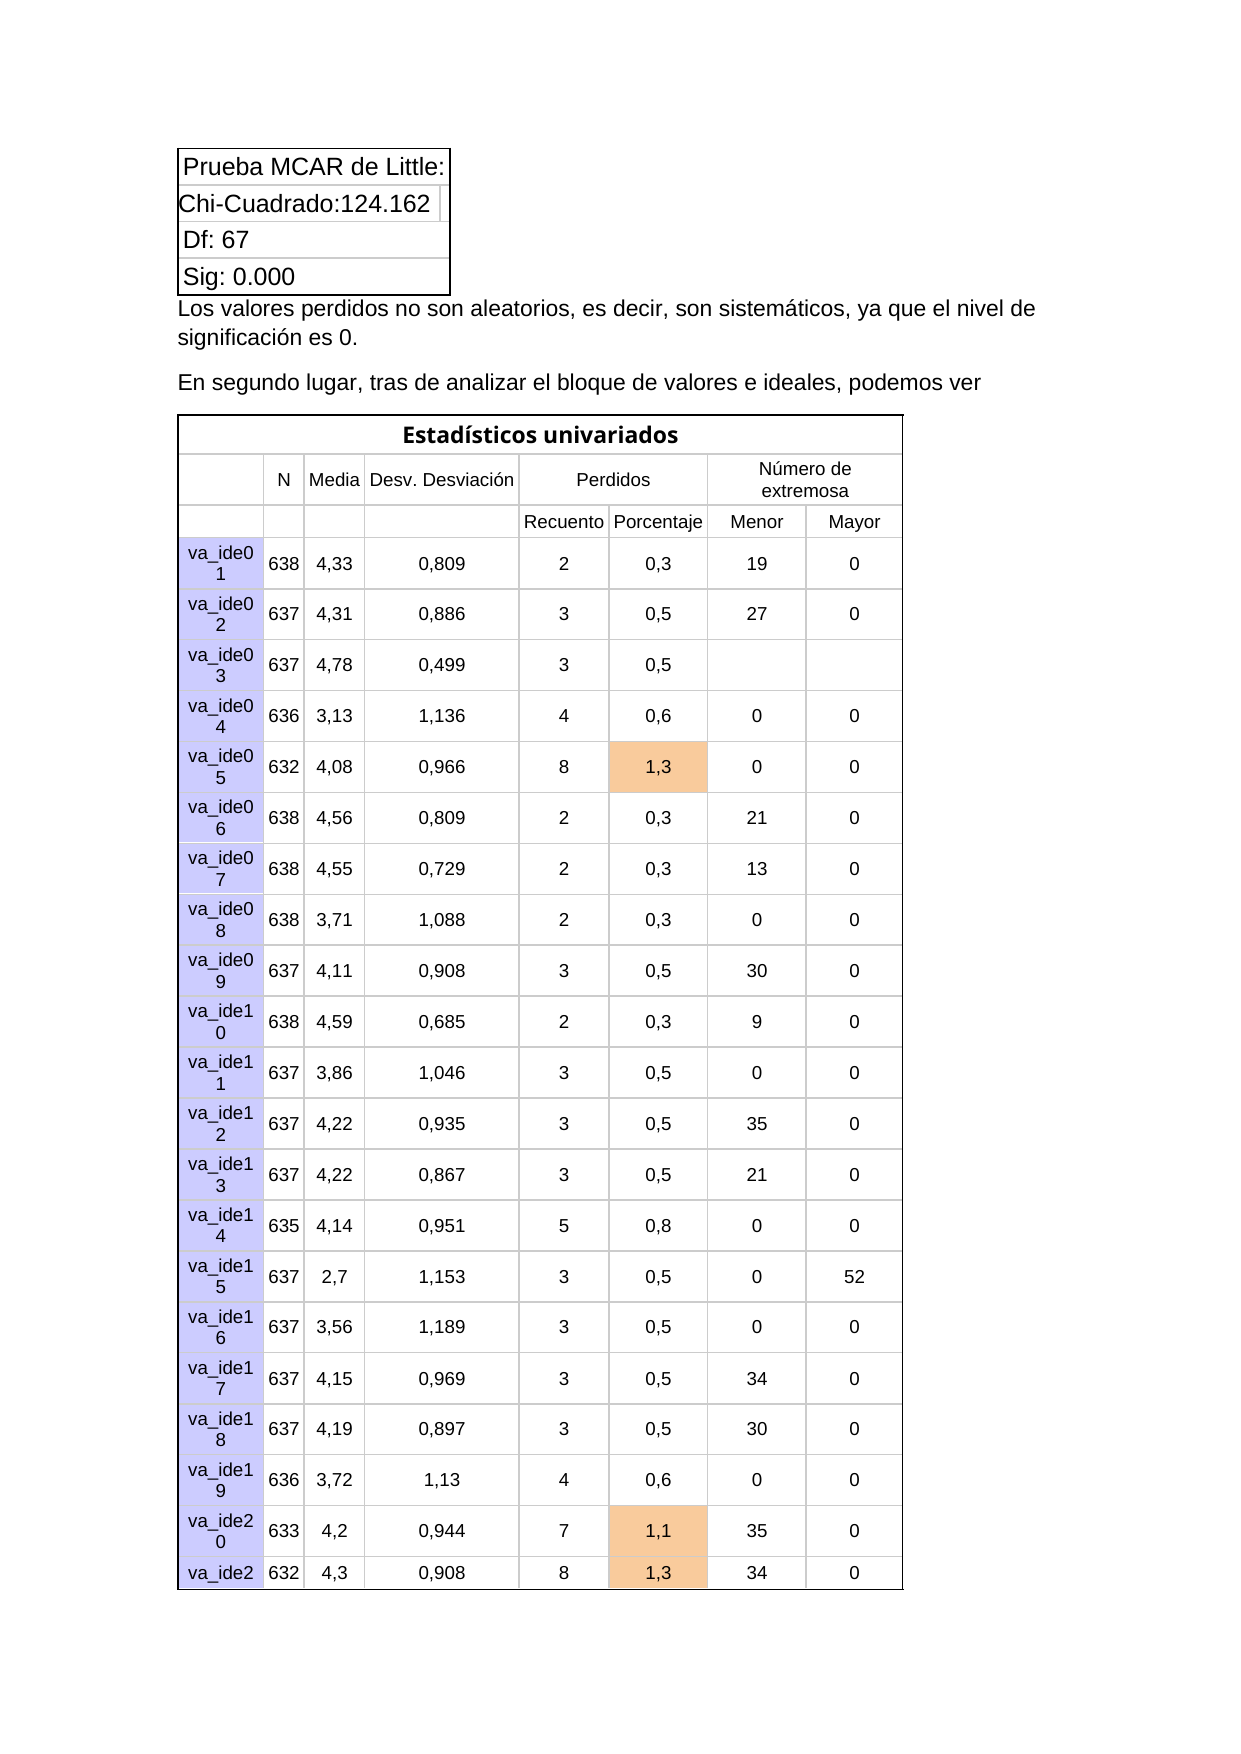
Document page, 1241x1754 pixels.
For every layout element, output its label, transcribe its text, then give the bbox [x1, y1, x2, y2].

table_cell 4,78 [305, 640, 364, 690]
table_cell [441, 186, 449, 221]
table_cell 1,153 [365, 1252, 518, 1301]
table_cell 3 [520, 590, 608, 639]
table_cell 1,088 [365, 895, 518, 944]
table_cell 7 [520, 1506, 608, 1556]
table_cell 0 [708, 1201, 805, 1250]
table_cell 3 [520, 1405, 608, 1454]
table_cell va_ide01 [179, 538, 263, 588]
table_cell 0,908 [365, 946, 518, 995]
table_cell 0 [807, 997, 902, 1046]
table_cell 4,14 [305, 1201, 364, 1250]
table_cell 0 [807, 538, 902, 588]
table_cell 35 [708, 1506, 805, 1556]
table_cell va_ide21 [179, 1557, 263, 1588]
table_cell 0,5 [610, 1150, 707, 1199]
table_cell 34 [708, 1557, 805, 1588]
table_cell 0,886 [365, 590, 518, 639]
table_cell Perdidos [520, 455, 707, 504]
table_cell 635 [264, 1201, 303, 1250]
table_cell 0 [807, 1099, 902, 1148]
table_cell va_ide18 [179, 1405, 263, 1454]
table_cell 633 [264, 1506, 303, 1556]
table_cell 0,3 [610, 844, 707, 893]
table_cell 0 [807, 793, 902, 842]
table_cell 0,809 [365, 793, 518, 842]
table_cell 0 [708, 1455, 805, 1505]
table_cell 0 [807, 590, 902, 639]
table_cell 21 [708, 793, 805, 842]
table_cell 638 [264, 895, 303, 944]
table_cell 3 [520, 1353, 608, 1403]
table_cell 0,5 [610, 1405, 707, 1454]
table_cell 3,86 [305, 1048, 364, 1097]
table_cell 0 [807, 1405, 902, 1454]
table_cell va_ide17 [179, 1353, 263, 1403]
table_cell va_ide12 [179, 1099, 263, 1148]
table_cell 0 [708, 1048, 805, 1097]
table_cell 3,56 [305, 1303, 364, 1352]
table_cell [179, 506, 263, 537]
table_cell 4,55 [305, 844, 364, 893]
table_cell 5 [520, 1201, 608, 1250]
table_cell 30 [708, 1405, 805, 1454]
table_cell va_ide05 [179, 742, 263, 792]
table_cell 3 [520, 1252, 608, 1301]
table_cell 0,3 [610, 895, 707, 944]
table_cell 0 [807, 946, 902, 995]
table_cell 0,951 [365, 1201, 518, 1250]
table_cell Porcentaje [610, 506, 707, 537]
table_cell 3,13 [305, 691, 364, 741]
table_cell Mayor [807, 506, 902, 537]
table_cell 19 [708, 538, 805, 588]
table_cell 637 [264, 1048, 303, 1097]
table_cell 4,19 [305, 1405, 364, 1454]
table_cell [807, 640, 902, 690]
table_cell 4 [520, 1455, 608, 1505]
table_cell 0,6 [610, 691, 707, 741]
table_cell va_ide09 [179, 946, 263, 995]
table_cell [365, 506, 518, 537]
table_cell 0,935 [365, 1099, 518, 1148]
table_cell 0 [807, 1303, 902, 1352]
table_cell 2,7 [305, 1252, 364, 1301]
table_cell 1,1 [610, 1506, 707, 1556]
table_cell 0 [807, 1557, 902, 1588]
table_cell Número de extremosa [708, 455, 902, 504]
table_cell va_ide20 [179, 1506, 263, 1556]
table_cell 3 [520, 1303, 608, 1352]
table_cell 4,56 [305, 793, 364, 842]
table_cell 638 [264, 538, 303, 588]
table_cell 0,897 [365, 1405, 518, 1454]
table_header Prueba MCAR de Little: [179, 149, 449, 184]
table_cell 2 [520, 997, 608, 1046]
table_cell 4,59 [305, 997, 364, 1046]
table_cell 1,3 [610, 1557, 707, 1588]
table_cell 3 [520, 1150, 608, 1199]
table_cell 30 [708, 946, 805, 995]
table_cell 0,5 [610, 1048, 707, 1097]
text Los valores perdidos no son aleatorios, es decir, son sistemáticos, ya que el nivel de significación es 0. [177, 295, 1063, 350]
table_cell 0 [708, 1252, 805, 1301]
table_cell 637 [264, 1099, 303, 1148]
table_cell 1,3 [610, 742, 707, 792]
table_cell 0 [807, 1201, 902, 1250]
table_cell va_ide08 [179, 895, 263, 944]
table_cell 0,3 [610, 538, 707, 588]
table_cell 637 [264, 1353, 303, 1403]
table_cell 0 [807, 1150, 902, 1199]
table_cell 632 [264, 1557, 303, 1588]
table_cell 0 [807, 1353, 902, 1403]
table_cell 3 [520, 1048, 608, 1097]
table_cell 3 [520, 1099, 608, 1148]
table_cell 0,6 [610, 1455, 707, 1505]
table_cell 637 [264, 1252, 303, 1301]
table_cell 13 [708, 844, 805, 893]
table_cell 21 [708, 1150, 805, 1199]
table_cell 637 [264, 1150, 303, 1199]
table_cell 0,809 [365, 538, 518, 588]
table_cell 0,944 [365, 1506, 518, 1556]
table_cell 0,499 [365, 640, 518, 690]
table_cell 8 [520, 742, 608, 792]
table_cell 0 [807, 844, 902, 893]
table_cell 4,11 [305, 946, 364, 995]
table_cell 4,33 [305, 538, 364, 588]
table_cell va_ide14 [179, 1201, 263, 1250]
table_cell 0 [708, 895, 805, 944]
table_cell 1,136 [365, 691, 518, 741]
table_cell 0 [807, 1048, 902, 1097]
table_cell N [264, 455, 303, 504]
table_cell 637 [264, 1405, 303, 1454]
table_cell 35 [708, 1099, 805, 1148]
table_cell 3 [520, 946, 608, 995]
table_cell 0 [708, 691, 805, 741]
table_cell va_ide03 [179, 640, 263, 690]
table_cell Chi-Cuadrado:124.162 [179, 186, 439, 221]
table_cell 0,5 [610, 1099, 707, 1148]
table_cell 637 [264, 590, 303, 639]
table_cell va_ide16 [179, 1303, 263, 1352]
table_cell 4,3 [305, 1557, 364, 1588]
table_cell 3 [520, 640, 608, 690]
table_cell 4,2 [305, 1506, 364, 1556]
table_cell 27 [708, 590, 805, 639]
table_cell 637 [264, 1303, 303, 1352]
table_cell 0,5 [610, 1353, 707, 1403]
table_cell 636 [264, 691, 303, 741]
table_cell 1,13 [365, 1455, 518, 1505]
table_cell 2 [520, 538, 608, 588]
table_cell 34 [708, 1353, 805, 1403]
table_cell 2 [520, 895, 608, 944]
table_cell 52 [807, 1252, 902, 1301]
table_cell 0,5 [610, 590, 707, 639]
table_cell 0,867 [365, 1150, 518, 1199]
table_cell 638 [264, 844, 303, 893]
table_cell 4,22 [305, 1099, 364, 1148]
table_cell [305, 506, 364, 537]
table_cell 0 [807, 1455, 902, 1505]
table_cell 0,969 [365, 1353, 518, 1403]
table_cell 0,5 [610, 640, 707, 690]
table_cell 0,966 [365, 742, 518, 792]
table_cell [708, 640, 805, 690]
table_header Estadísticos univariados [179, 416, 902, 453]
table_cell 3,71 [305, 895, 364, 944]
table_cell va_ide15 [179, 1252, 263, 1301]
table_cell 0 [807, 691, 902, 741]
table_cell 9 [708, 997, 805, 1046]
table_cell 632 [264, 742, 303, 792]
table_cell 0 [807, 742, 902, 792]
table_cell 0,5 [610, 946, 707, 995]
table_cell 3,72 [305, 1455, 364, 1505]
table_cell 637 [264, 946, 303, 995]
table_cell 2 [520, 844, 608, 893]
table_cell 0,729 [365, 844, 518, 893]
table_cell Df: 67 [179, 222, 449, 257]
table_cell 0 [708, 742, 805, 792]
table_cell 638 [264, 793, 303, 842]
table_cell va_ide11 [179, 1048, 263, 1097]
table_cell 4,08 [305, 742, 364, 792]
table_cell 0,5 [610, 1252, 707, 1301]
table_cell va_ide02 [179, 590, 263, 639]
table_cell [264, 506, 303, 537]
table_cell 1,189 [365, 1303, 518, 1352]
table_cell 0,908 [365, 1557, 518, 1588]
table_cell 638 [264, 997, 303, 1046]
table_cell 4 [520, 691, 608, 741]
table_cell 4,22 [305, 1150, 364, 1199]
table_cell Desv. Desviación [365, 455, 518, 504]
table_cell 0,3 [610, 793, 707, 842]
table_cell va_ide06 [179, 793, 263, 842]
table_cell va_ide04 [179, 691, 263, 741]
table_cell va_ide07 [179, 844, 263, 893]
table_cell 4,15 [305, 1353, 364, 1403]
table_cell 0,8 [610, 1201, 707, 1250]
table_cell 0 [807, 895, 902, 944]
table_cell 4,31 [305, 590, 364, 639]
table_cell Recuento [520, 506, 608, 537]
table_cell 1,046 [365, 1048, 518, 1097]
table_cell va_ide19 [179, 1455, 263, 1505]
table_cell 0,3 [610, 997, 707, 1046]
table_cell Media [305, 455, 364, 504]
table_cell 0,5 [610, 1303, 707, 1352]
table_cell va_ide13 [179, 1150, 263, 1199]
table_cell [179, 455, 263, 504]
table_cell 0,685 [365, 997, 518, 1046]
table_cell 2 [520, 793, 608, 842]
table_cell Sig: 0.000 [179, 259, 449, 294]
table_cell 637 [264, 640, 303, 690]
table_cell va_ide10 [179, 997, 263, 1046]
table_cell 8 [520, 1557, 608, 1588]
table_cell Menor [708, 506, 805, 537]
table_cell 0 [708, 1303, 805, 1352]
text En segundo lugar, tras de analizar el bloque de valores e ideales, podemos ver [177, 369, 1063, 395]
table_cell 0 [807, 1506, 902, 1556]
table_cell 636 [264, 1455, 303, 1505]
